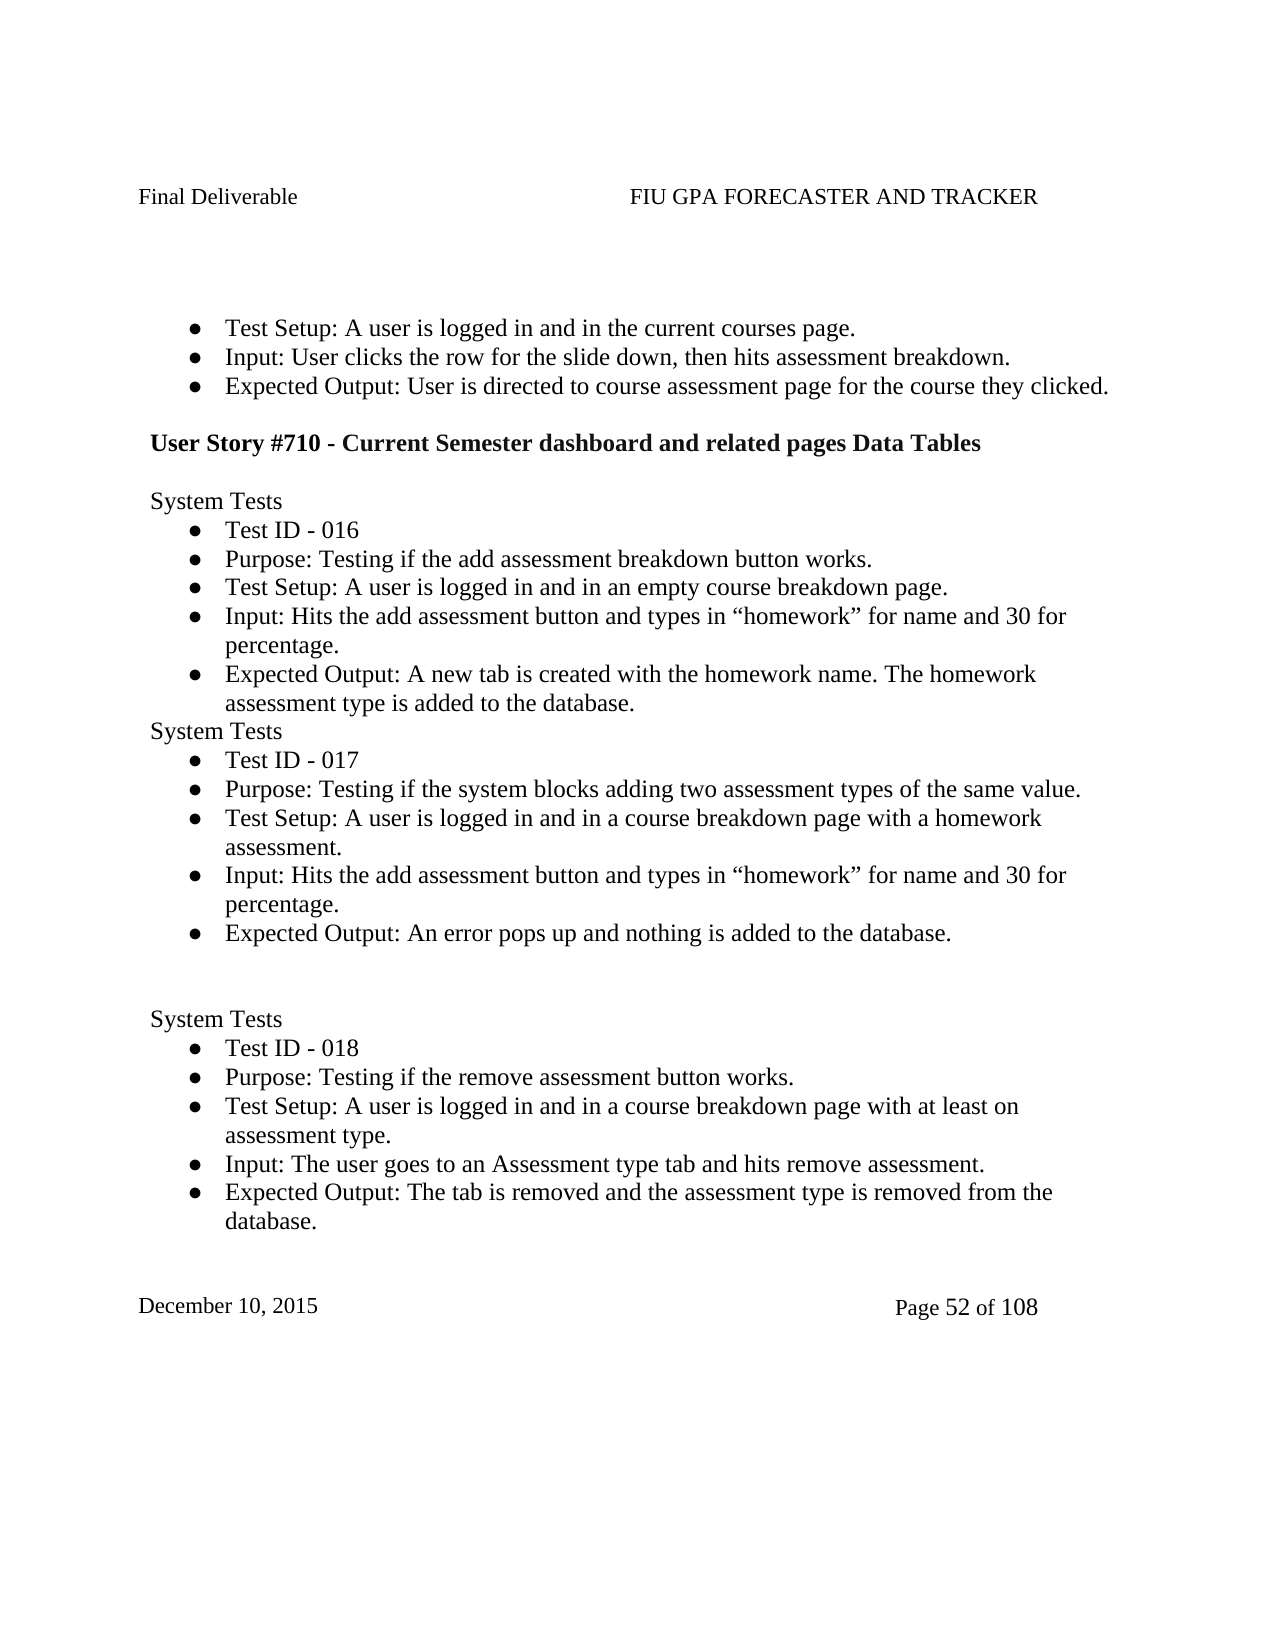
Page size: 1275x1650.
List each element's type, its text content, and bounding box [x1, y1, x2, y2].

list Test ID - 017 [187, 745, 1125, 774]
list Expected Output: A new tab is created with the homework name. The homework assessment type is added to the database. [187, 659, 1125, 716]
list Input: The user goes to an Assessment type tab and hits remove assessment. [187, 1148, 1125, 1177]
list Test ID - 018 [187, 1033, 1125, 1062]
list Expected Output: An error pops up and nothing is added to the database. [187, 918, 1125, 947]
text System Tests [150, 1004, 1125, 1033]
list Purpose: Testing if the remove assessment button works. [187, 1062, 1125, 1091]
list Test ID - 016 [187, 515, 1125, 543]
list Test Setup: A user is logged in and in a course breakdown page with at least on assessment type. [187, 1091, 1125, 1148]
list Expected Output: User is directed to course assessment page for the course they clicked. [187, 371, 1125, 400]
text System Tests [150, 716, 1125, 745]
list Test Setup: A user is logged in and in the current courses page. [187, 313, 1125, 342]
list Input: User clicks the row for the slide down, then hits assessment breakdown. [187, 342, 1125, 371]
list Purpose: Testing if the system blocks adding two assessment types of the same value. [187, 774, 1125, 803]
list Expected Output: The tab is removed and the assessment type is removed from the database. [187, 1177, 1125, 1235]
list Test Setup: A user is logged in and in a course breakdown page with a homework assessment. [187, 803, 1125, 861]
list Purpose: Testing if the add assessment breakdown button works. [187, 543, 1125, 572]
list Test Setup: A user is logged in and in an empty course breakdown page. [187, 572, 1125, 601]
list Input: Hits the add assessment button and types in “homework” for name and 30 for percentage. [187, 861, 1125, 918]
list Input: Hits the add assessment button and types in “homework” for name and 30 for percentage. [187, 601, 1125, 659]
text System Tests [150, 486, 1125, 515]
text User Story #710 - Current Semester dashboard and related pages Data Tables [150, 428, 1125, 457]
